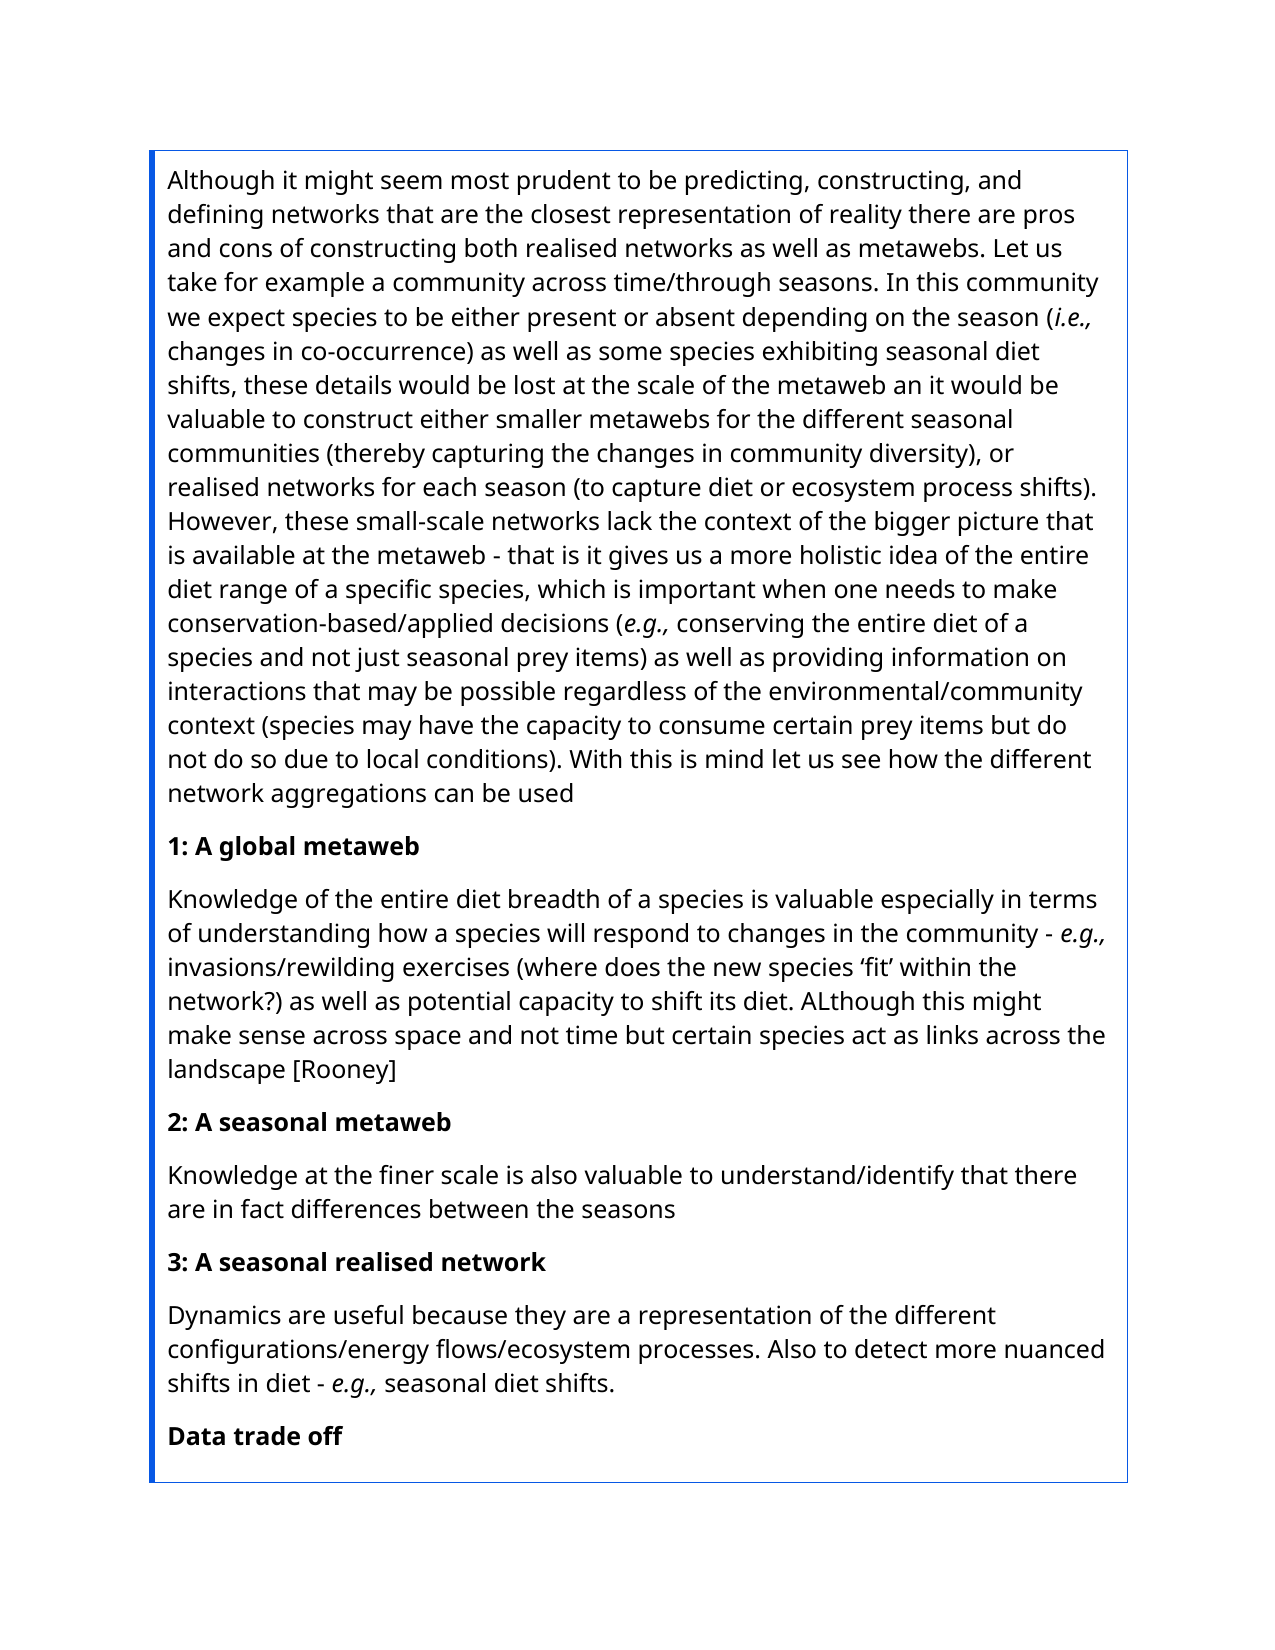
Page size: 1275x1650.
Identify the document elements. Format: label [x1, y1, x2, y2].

table_cell [155, 151, 1127, 1482]
